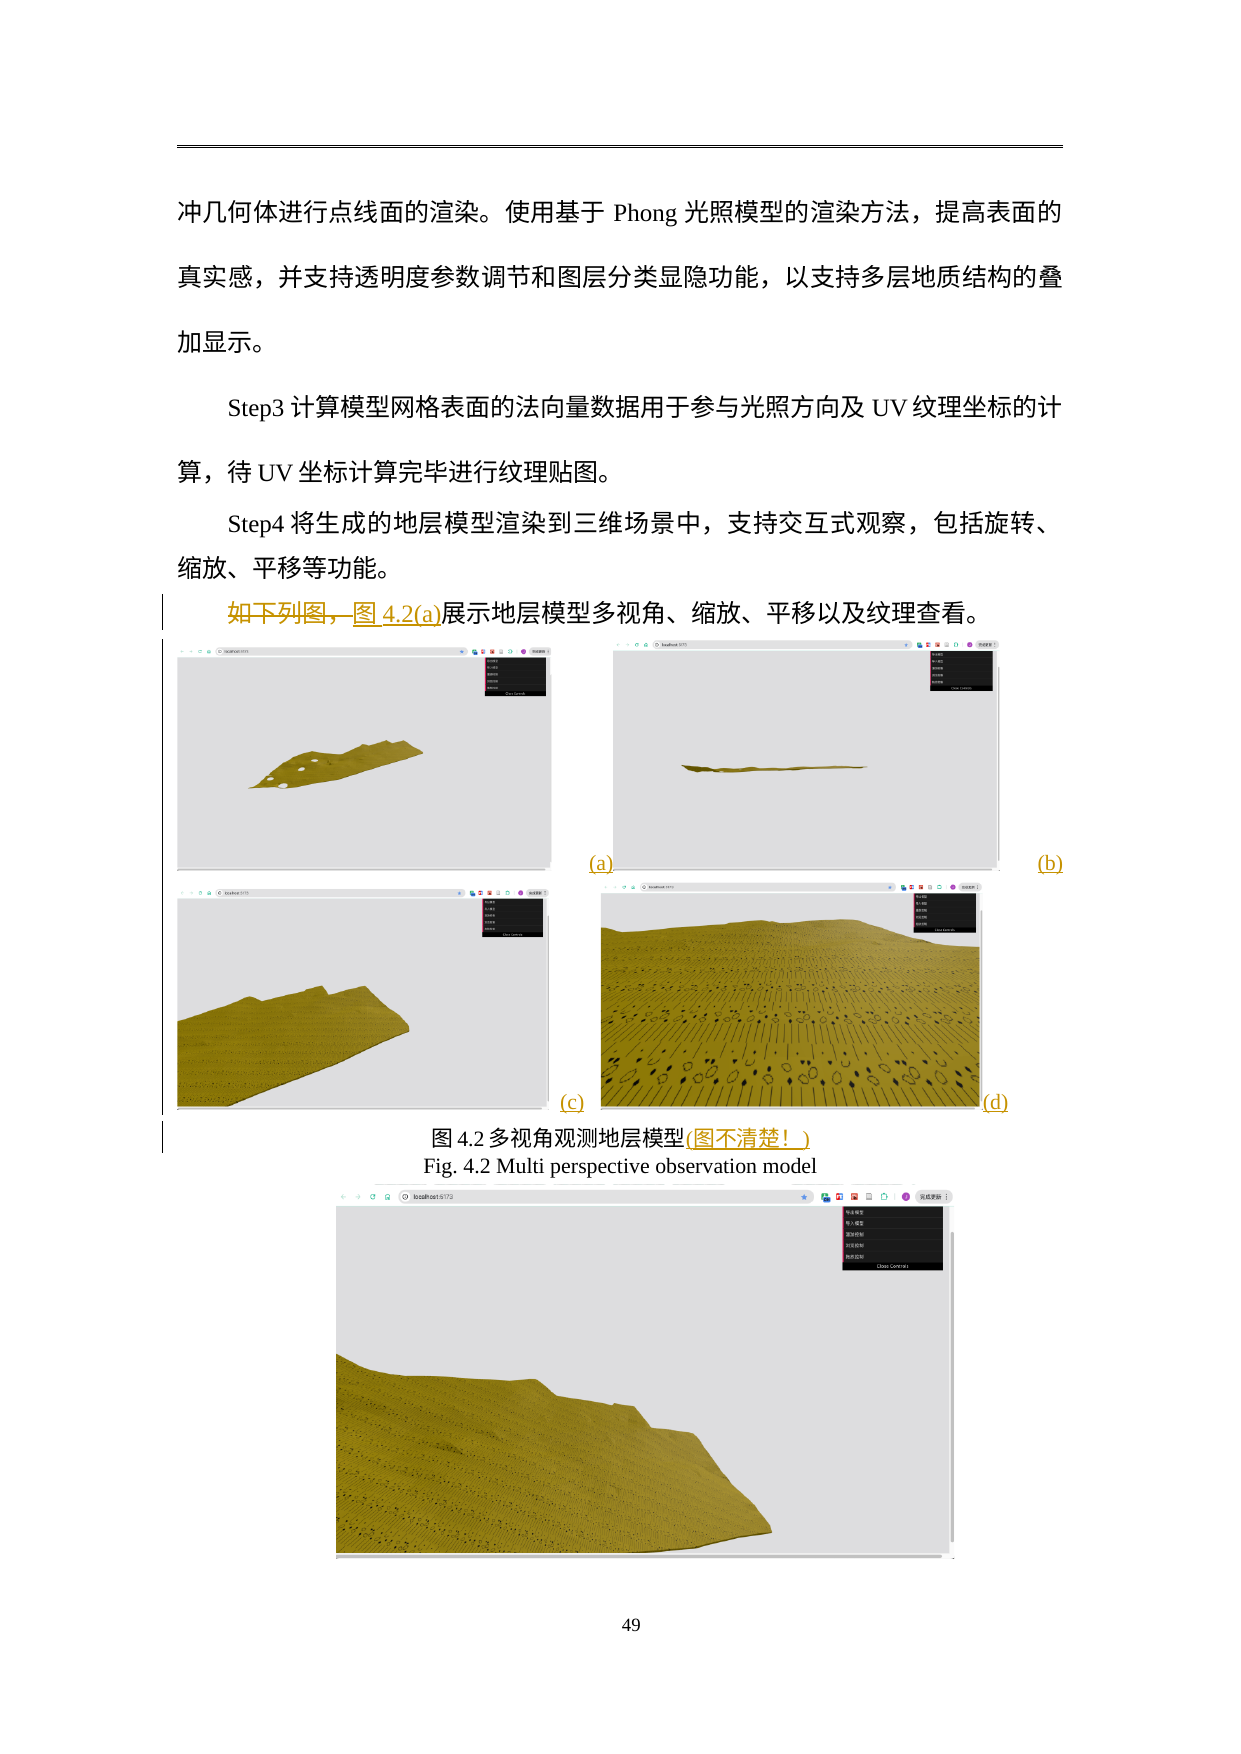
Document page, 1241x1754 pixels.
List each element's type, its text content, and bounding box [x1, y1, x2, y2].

picture [177, 886, 549, 1110]
text Step3 计算模型网格表面的法向量数据用于参与光照方向及UV纹理坐标的计算，待UV坐标计算完毕进行纹理贴图。 [177, 373, 1063, 503]
picture [613, 639, 1000, 871]
text 展示地层模型多视角、缩放、平移以及纹理查看。 [177, 594, 1063, 630]
picture [336, 1184, 955, 1559]
text Step4将生成的地层模型渲染到三维场景中，支持交互式观察，包括旋转、缩放、平移等功能。 [177, 503, 1063, 585]
picture [600, 881, 983, 1110]
text Fig. 4.2 Multi perspective observation model [177, 1153, 1063, 1178]
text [177, 178, 1063, 373]
picture [177, 646, 552, 871]
text 图4.2多视角观测地层模型 [177, 1121, 1063, 1153]
